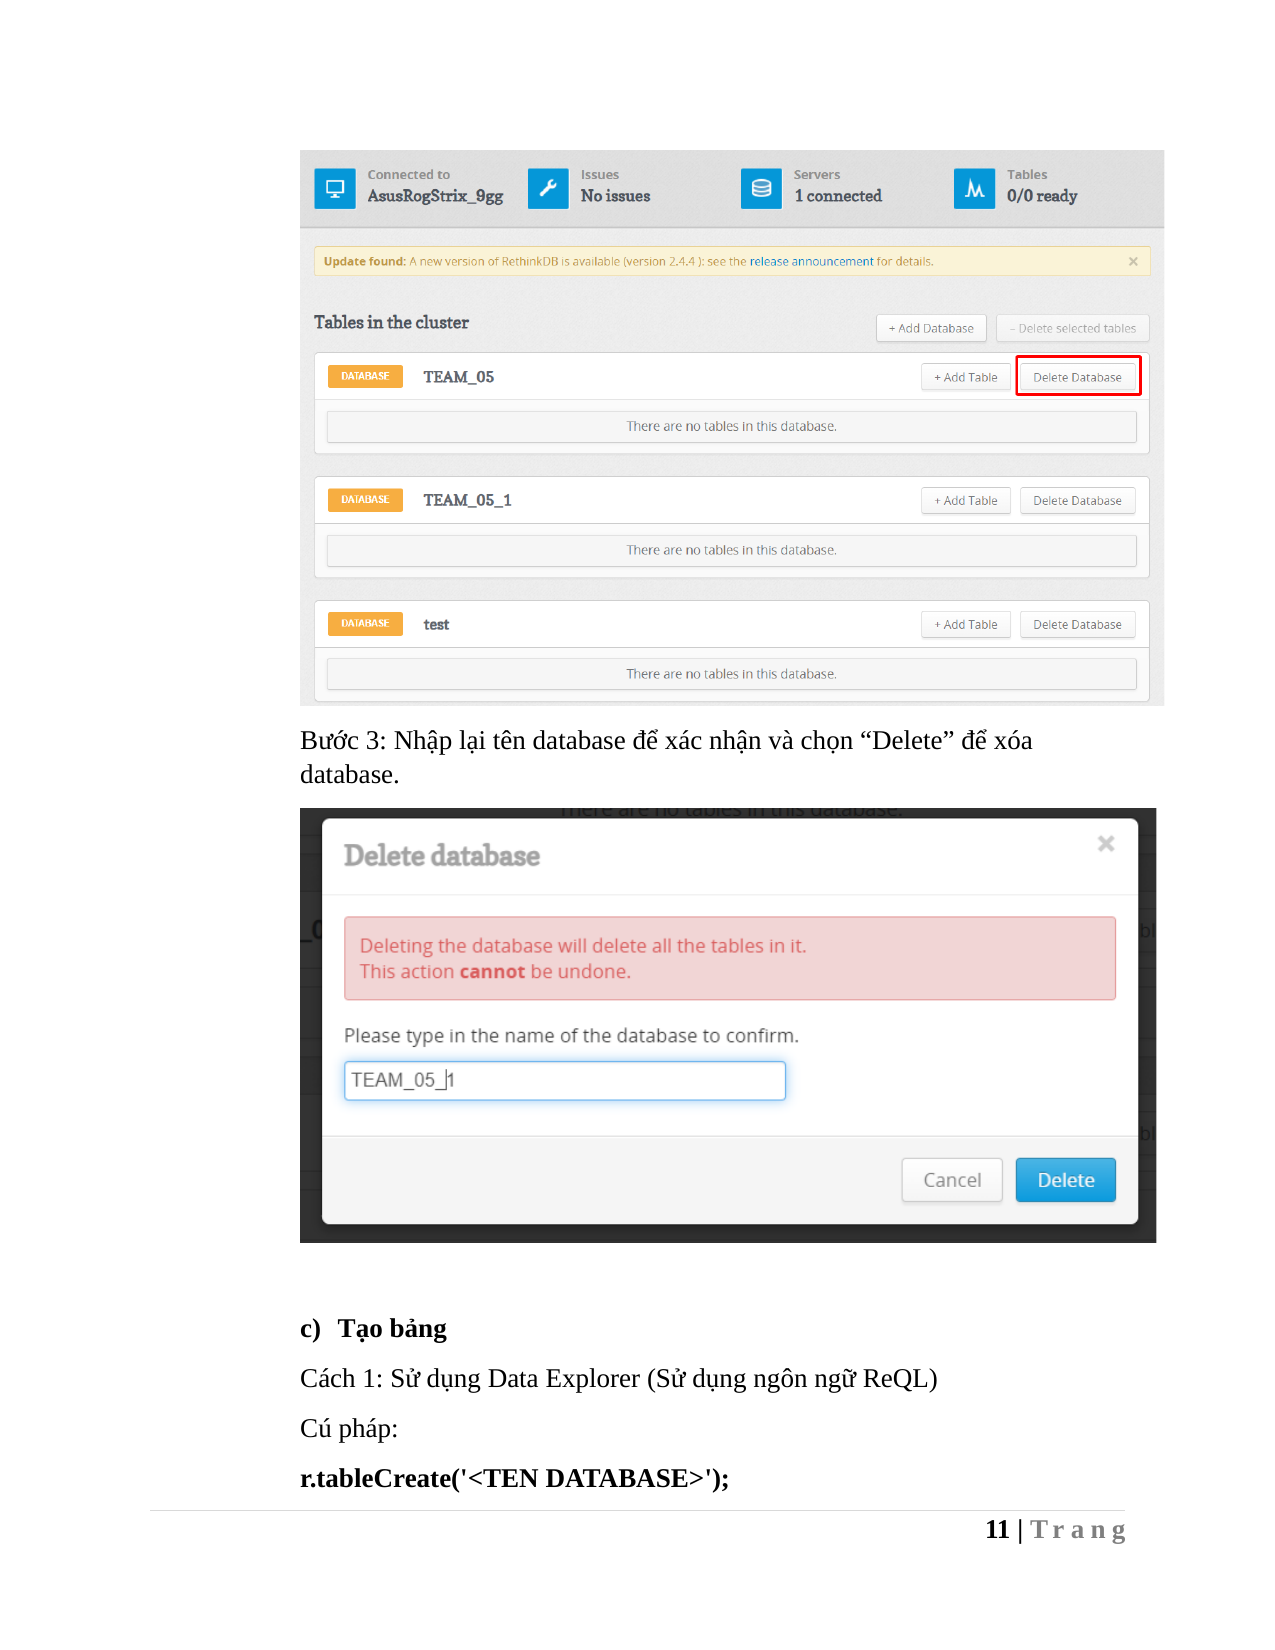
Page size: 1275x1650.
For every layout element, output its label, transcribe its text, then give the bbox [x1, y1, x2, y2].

text r.tableCreate('<TEN DATABASE>'); [300, 1463, 1125, 1494]
picture [300, 808, 1157, 1243]
text Cách 1: Sử dụng Data Explorer (Sử dụng ngôn ngữ ReQL) [300, 1362, 1125, 1393]
text Cú pháp: [300, 1412, 1125, 1443]
subtitle Tạo bảng [300, 1312, 1125, 1343]
picture [300, 150, 1165, 706]
text Bước 3: Nhập lại tên database để xác nhận và chọn “Delete” để xóa database. [300, 724, 1125, 789]
